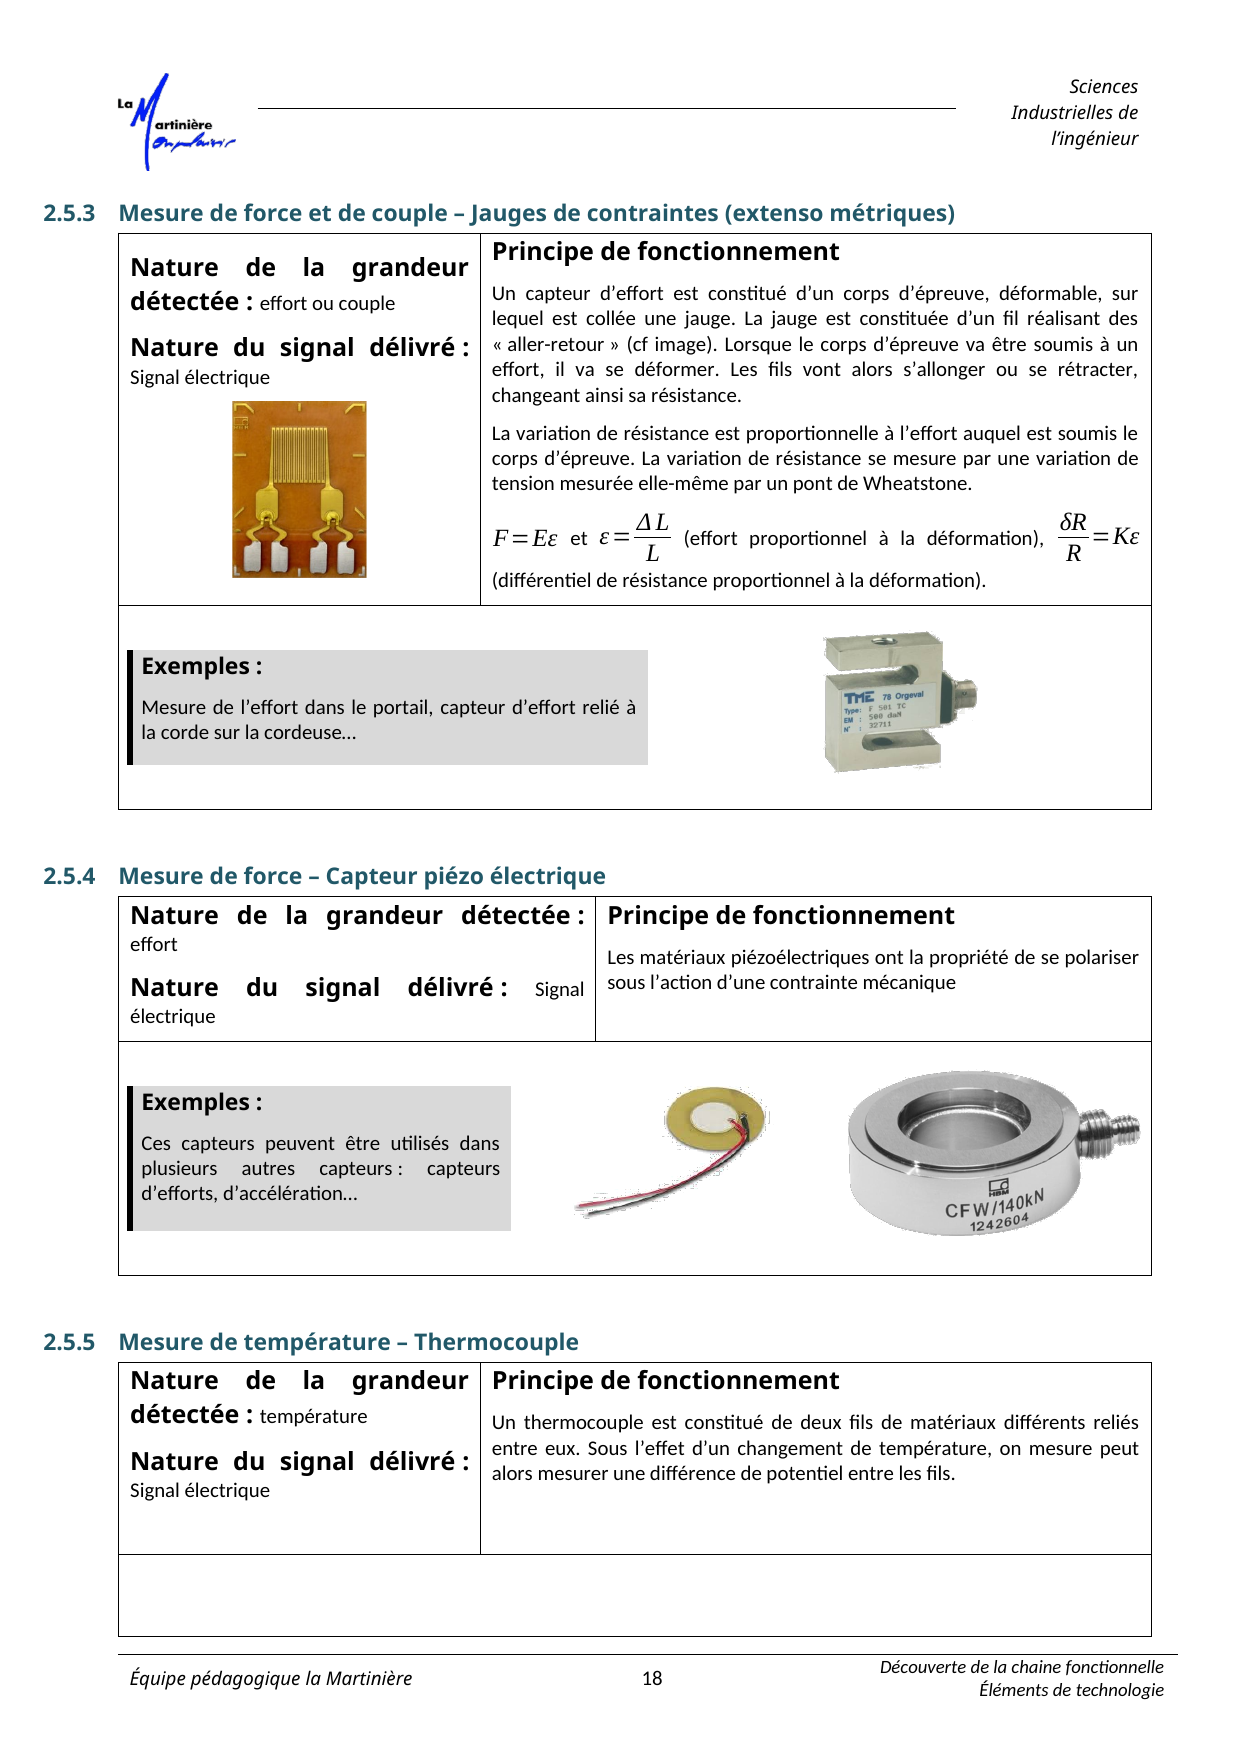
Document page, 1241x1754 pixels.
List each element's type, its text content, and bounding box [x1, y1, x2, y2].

picture [822, 629, 978, 774]
table_cell [119, 1555, 1151, 1636]
picture [848, 1069, 1141, 1236]
table_header Principe de fonctionnement Les matériaux piézoélectriques ont la propriété de se polariser sous l’action d’une contrainte mécanique [596, 897, 1151, 1041]
table_cell [119, 1042, 1151, 1275]
picture [232, 401, 367, 578]
table_header Nature de la grandeur détectée : effort Nature du signal délivré : Signal électrique [119, 897, 595, 1041]
picture [571, 1086, 774, 1219]
table_header Nature de la grandeur détectée : température Nature du signal délivré : Signal électrique [119, 1363, 480, 1553]
table_header Nature de la grandeur détectée : effort ou couple Nature du signal délivré : Signal électrique [119, 234, 480, 605]
table_cell [119, 606, 1151, 809]
subtitle Mesure de force et de couple – Jauges de contraintes (extenso métriques) [43, 197, 1152, 228]
picture [117, 73, 236, 171]
table_header Principe de fonctionnement Un capteur d’effort est constitué d’un corps d’épreuve, déformable, sur lequel est collée une jauge. La jauge est constituée d’un fil réalisant des « aller-retour » (cf image). Lorsque le corps d’épreuve va être soumis à un effort, il va se déformer. Les fils vont alors s’allonger ou se rétracter, changeant ainsi sa résistance. La variation de résistance est proportionnelle à l’effort auquel est soumis le corps d’épreuve. La variation de résistance se mesure par une variation de tension mesurée elle-même par un pont de Wheatstone. et (effort proportionnel à la déformation), (différentiel de résistance proportionnel à la déformation). [481, 234, 1151, 605]
subtitle Mesure de température – Thermocouple [43, 1326, 1152, 1357]
table_header Principe de fonctionnement Un thermocouple est constitué de deux fils de matériaux différents reliés entre eux. Sous l’effet d’un changement de température, on mesure peut alors mesurer une différence de potentiel entre les fils. [481, 1363, 1151, 1553]
subtitle Mesure de force – Capteur piézo électrique [43, 860, 1152, 892]
